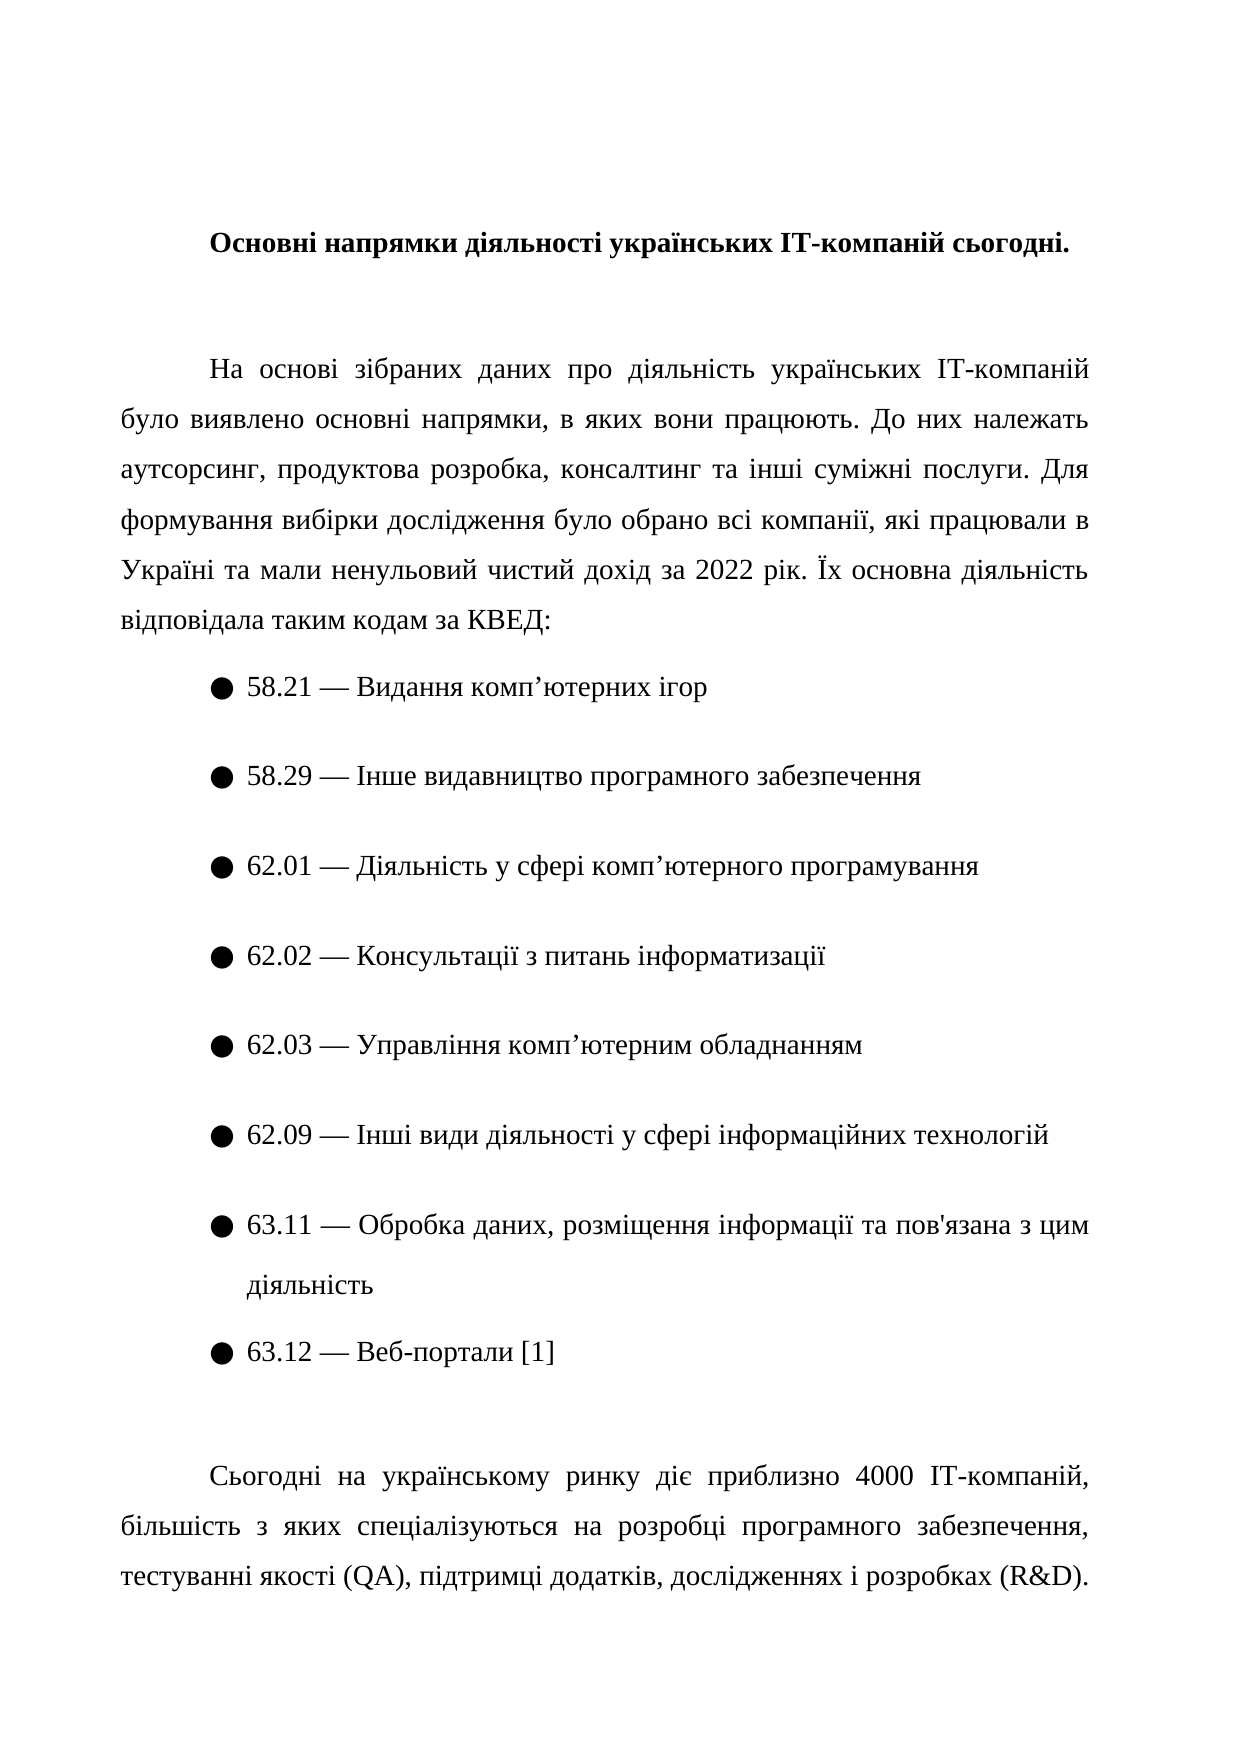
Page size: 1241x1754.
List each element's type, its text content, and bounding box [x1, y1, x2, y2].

list 62.01 — Діяльність у сфері комп’ютерного програмування [209, 832, 1090, 892]
text На основі зібраних даних про діяльність українських ІТ-компаній було виявлено основні напрямки, в яких вони працюють. До них належать аутсорсинг, продуктова розробка, консалтинг та інші суміжні послуги. Для формування вибірки дослідження було обрано всі компанії, які працювали в Україні та мали ненульовий чистий дохід за 2022 рік. Їх основна діяльність відповідала таким кодам за КВЕД: [120, 351, 1090, 636]
list 58.21 — Видання комп’ютерних ігор [209, 653, 1090, 713]
list 62.09 — Інші види діяльності у сфері інформаційних технологій [209, 1101, 1090, 1161]
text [120, 1458, 1090, 1592]
list 62.03 — Управління комп’ютерним обладнанням [209, 1012, 1090, 1071]
list 63.11 — Обробка даних, розміщення інформації та пов'язана з цим діяльність [209, 1191, 1090, 1301]
list 58.29 — Інше видавництво програмного забезпечення [209, 742, 1090, 802]
list 63.12 — Веб-портали [1] [209, 1318, 1090, 1378]
list 62.02 — Консультації з питань інформатизації [209, 922, 1090, 982]
subtitle Основні напрямки діяльності українських ІТ-компаній сьогодні. [209, 225, 1090, 259]
